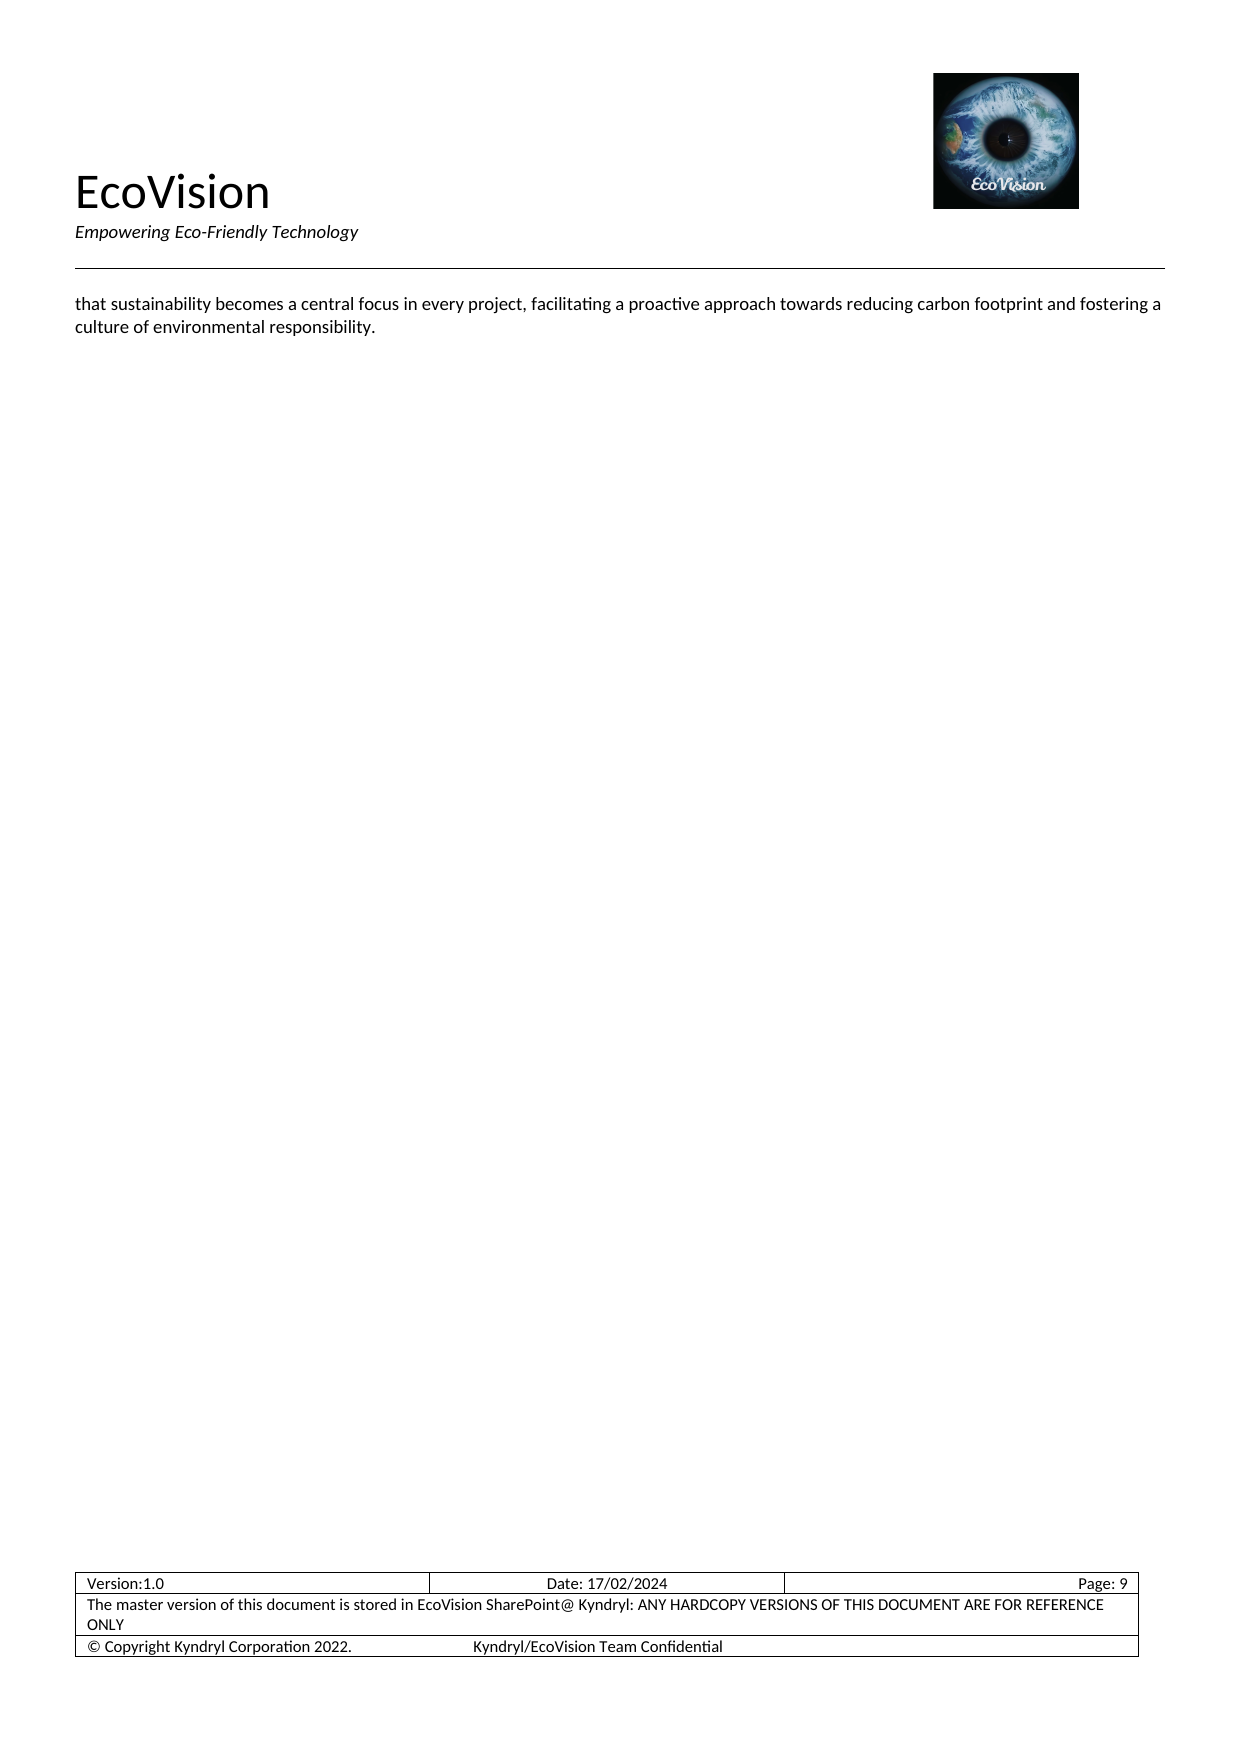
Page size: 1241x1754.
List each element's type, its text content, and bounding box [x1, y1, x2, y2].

picture [933, 73, 1079, 209]
